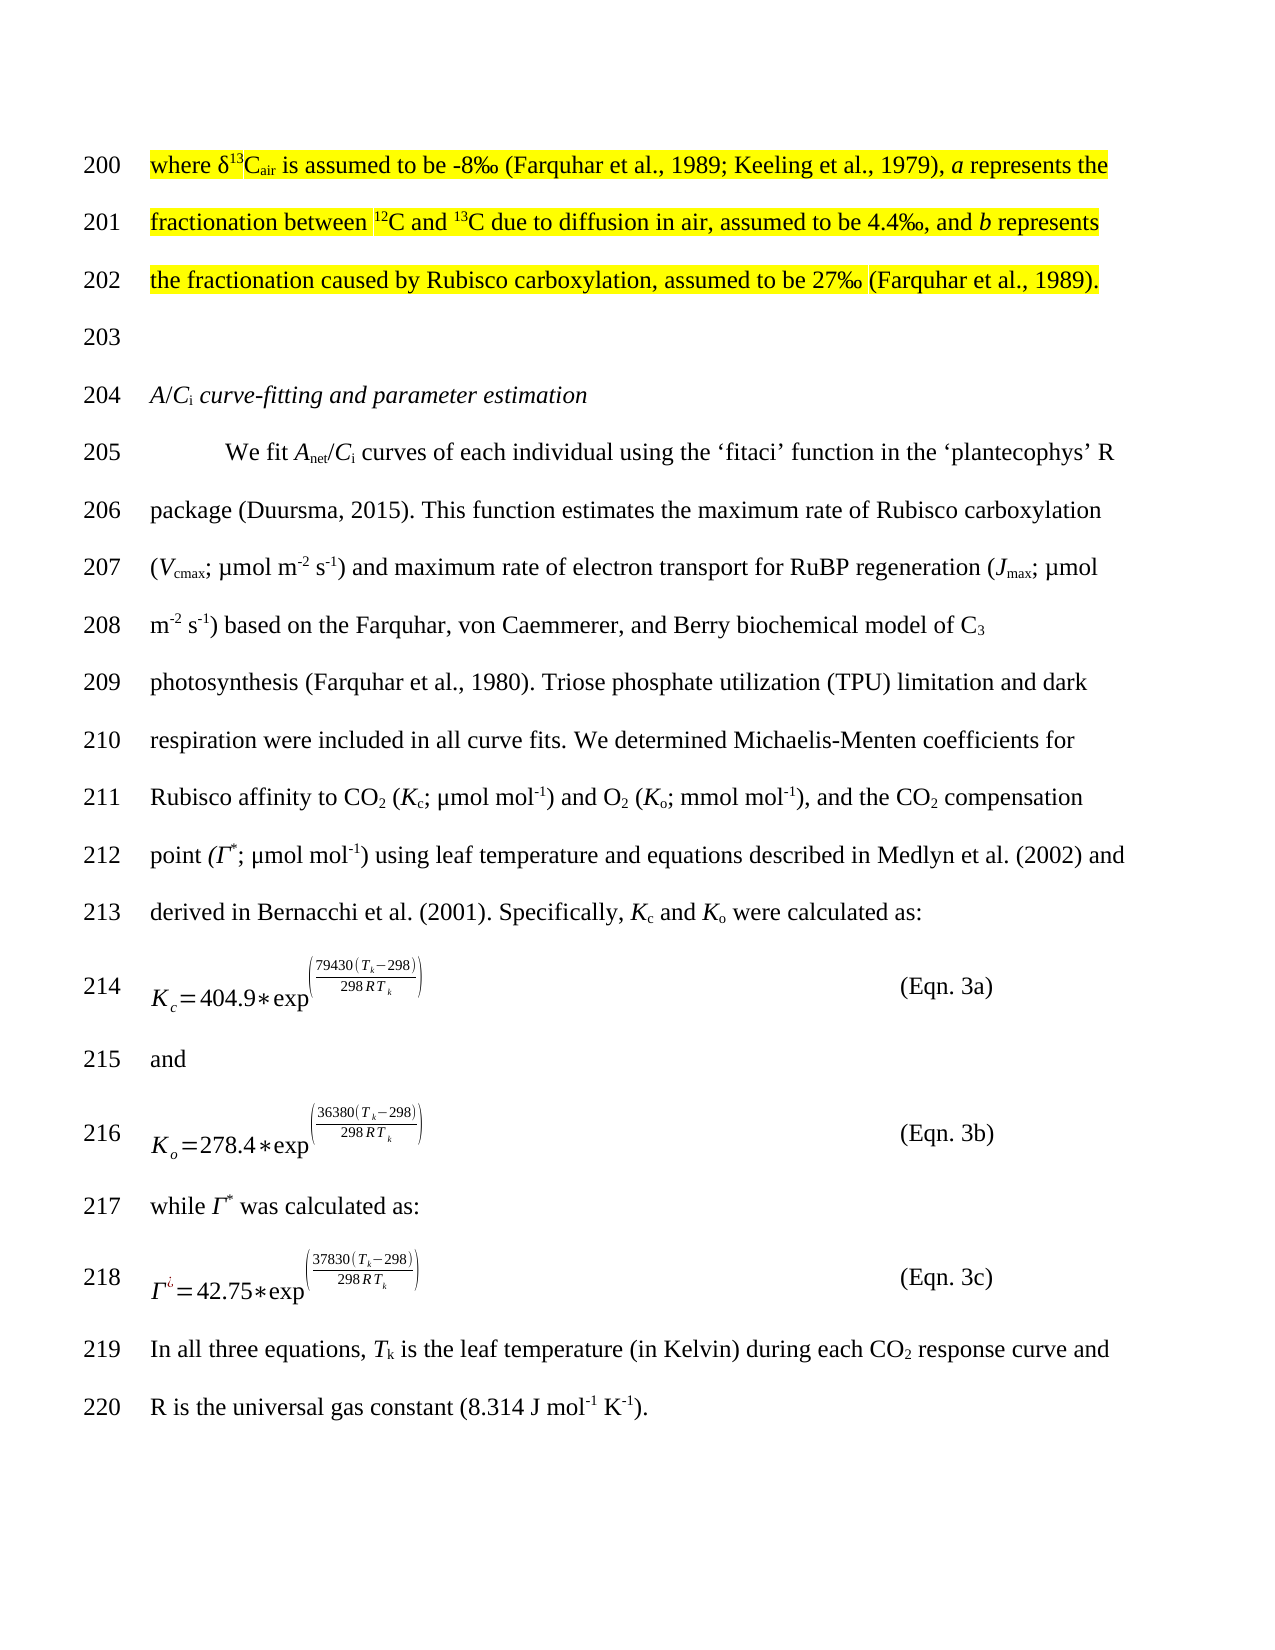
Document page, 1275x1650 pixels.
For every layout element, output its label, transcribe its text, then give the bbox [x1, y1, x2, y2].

text (Eqn. 3a) [150, 955, 1125, 1016]
text and [150, 1044, 1125, 1073]
text where δ13Cair is assumed to be -8‰ (Farquhar et al., 1989; Keeling et al., 1979), a represents the fractionation between 12C and 13C due to diffusion in air, assumed to be 4.4‰, and b represents the fractionation caused by Rubisco carboxylation, assumed to be 27‰ (Farquhar et al., 1989). [150, 150, 1125, 294]
text while Γ* was calculated as: [150, 1191, 1125, 1220]
text We fit Anet/Ci curves of each individual using the ‘fitaci’ function in the ‘plantecophys’ R package (Duursma, 2015). This function estimates the maximum rate of Rubisco carboxylation (Vcmax; µmol m-2 s-1) and maximum rate of electron transport for RuBP regeneration (Jmax; µmol m-2 s-1) based on the Farquhar, von Caemmerer, and Berry biochemical model of C3 photosynthesis (Farquhar et al., 1980). Triose phosphate utilization (TPU) limitation and dark respiration were included in all curve fits. We determined Michaelis-Menten coefficients for Rubisco affinity to CO2 (Kc; μmol mol-1) and O2 (Ko; mmol mol-1), and the CO2 compensation point (Γ*; μmol mol-1) using leaf temperature and equations described in Medlyn et al. (2002) and derived in Bernacchi et al. (2001). Specifically, Kc and Ko were calculated as: [150, 437, 1125, 926]
text In all three equations, Tk is the leaf temperature (in Kelvin) during each CO2 response curve and R is the universal gas constant (8.314 J mol-1 K-1). [150, 1334, 1125, 1420]
text (Eqn. 3b) [150, 1102, 1125, 1162]
text A/Ci curve-fitting and parameter estimation [150, 380, 1125, 409]
text (Eqn. 3c) [150, 1248, 1125, 1305]
